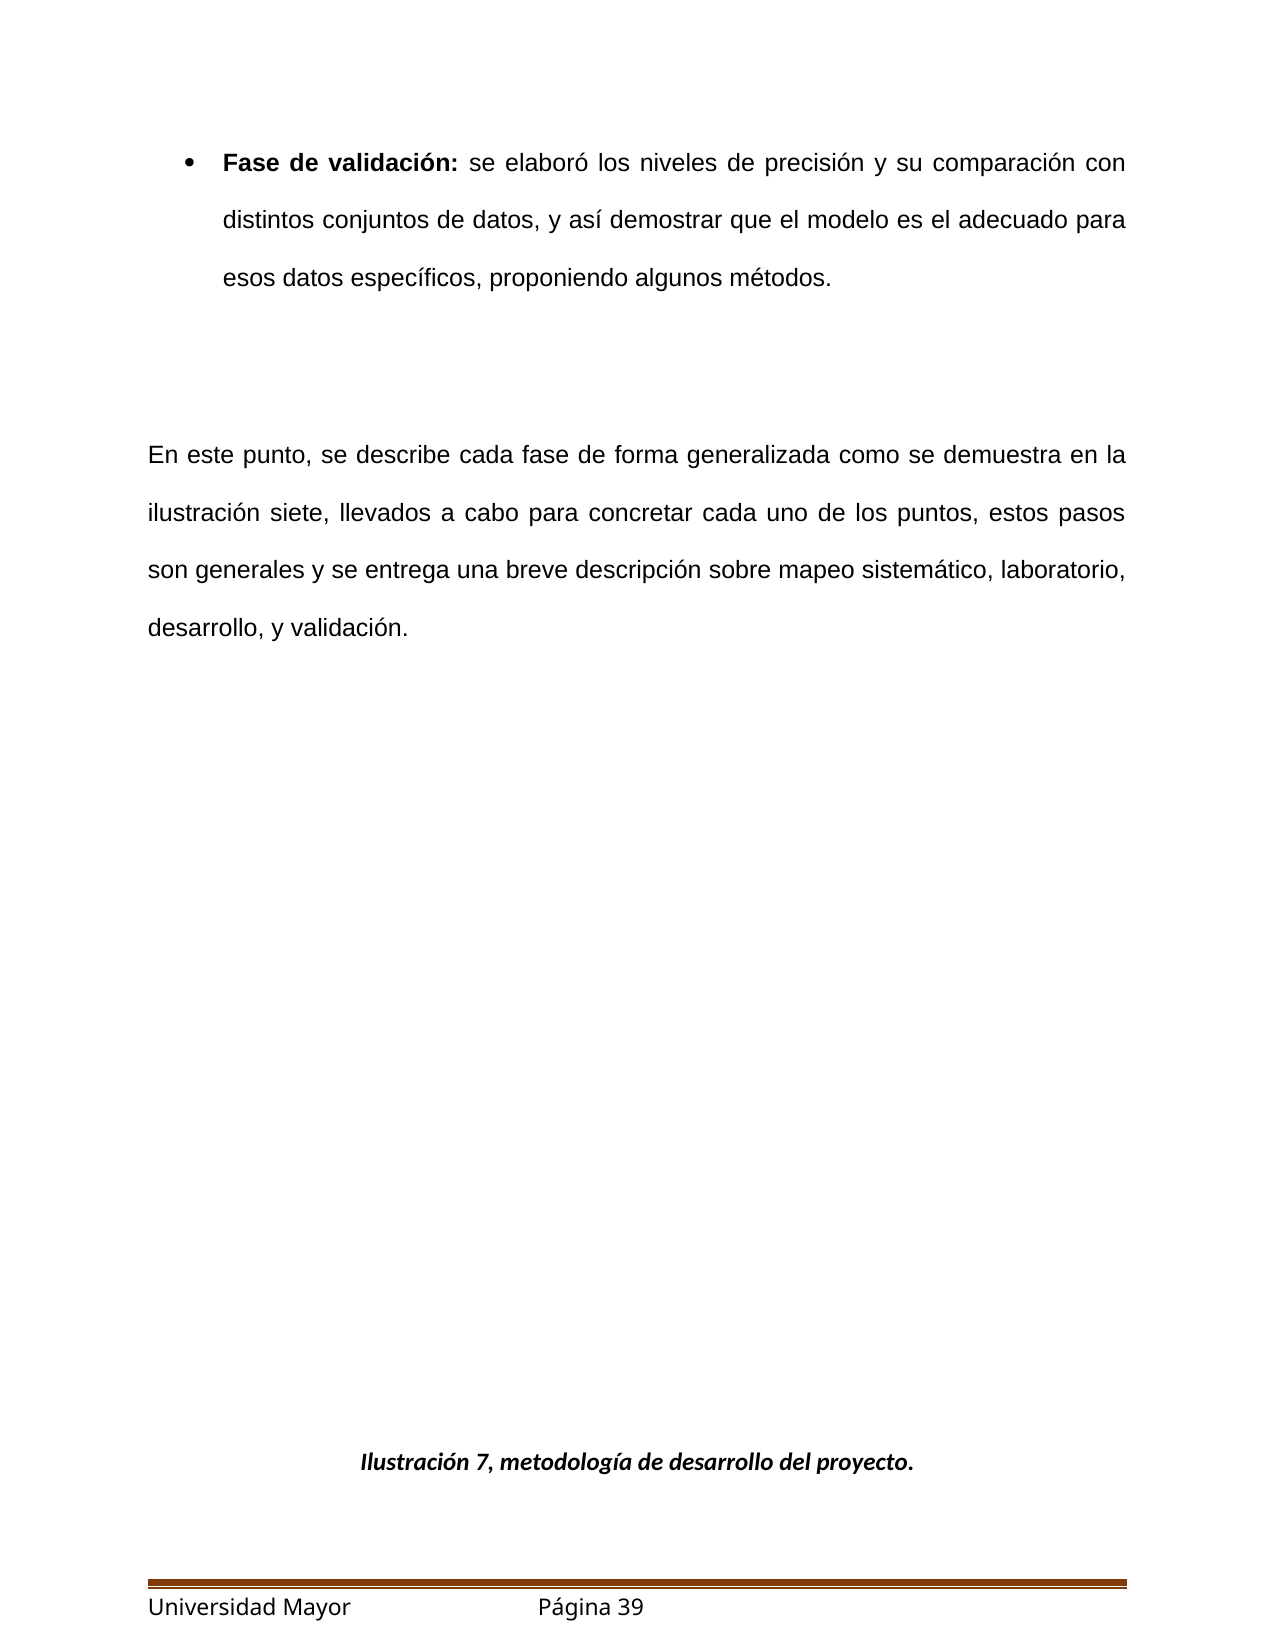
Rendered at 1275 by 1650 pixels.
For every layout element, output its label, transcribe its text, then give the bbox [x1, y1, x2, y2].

list Fase de validación: se elaboró los niveles de precisión y su comparación con distintos conjuntos de datos, y así demostrar que el modelo es el adecuado para esos datos específicos, proponiendo algunos métodos. [185, 148, 1127, 292]
text En este punto, se describe cada fase de forma generalizada como se demuestra en la ilustración siete, llevados a cabo para concretar cada uno de los puntos, estos pasos son generales y se entrega una breve descripción sobre mapeo sistemático, laboratorio, desarrollo, y validación. [148, 440, 1127, 641]
text Ilustración 7, metodología de desarrollo del proyecto. [148, 699, 1127, 1476]
